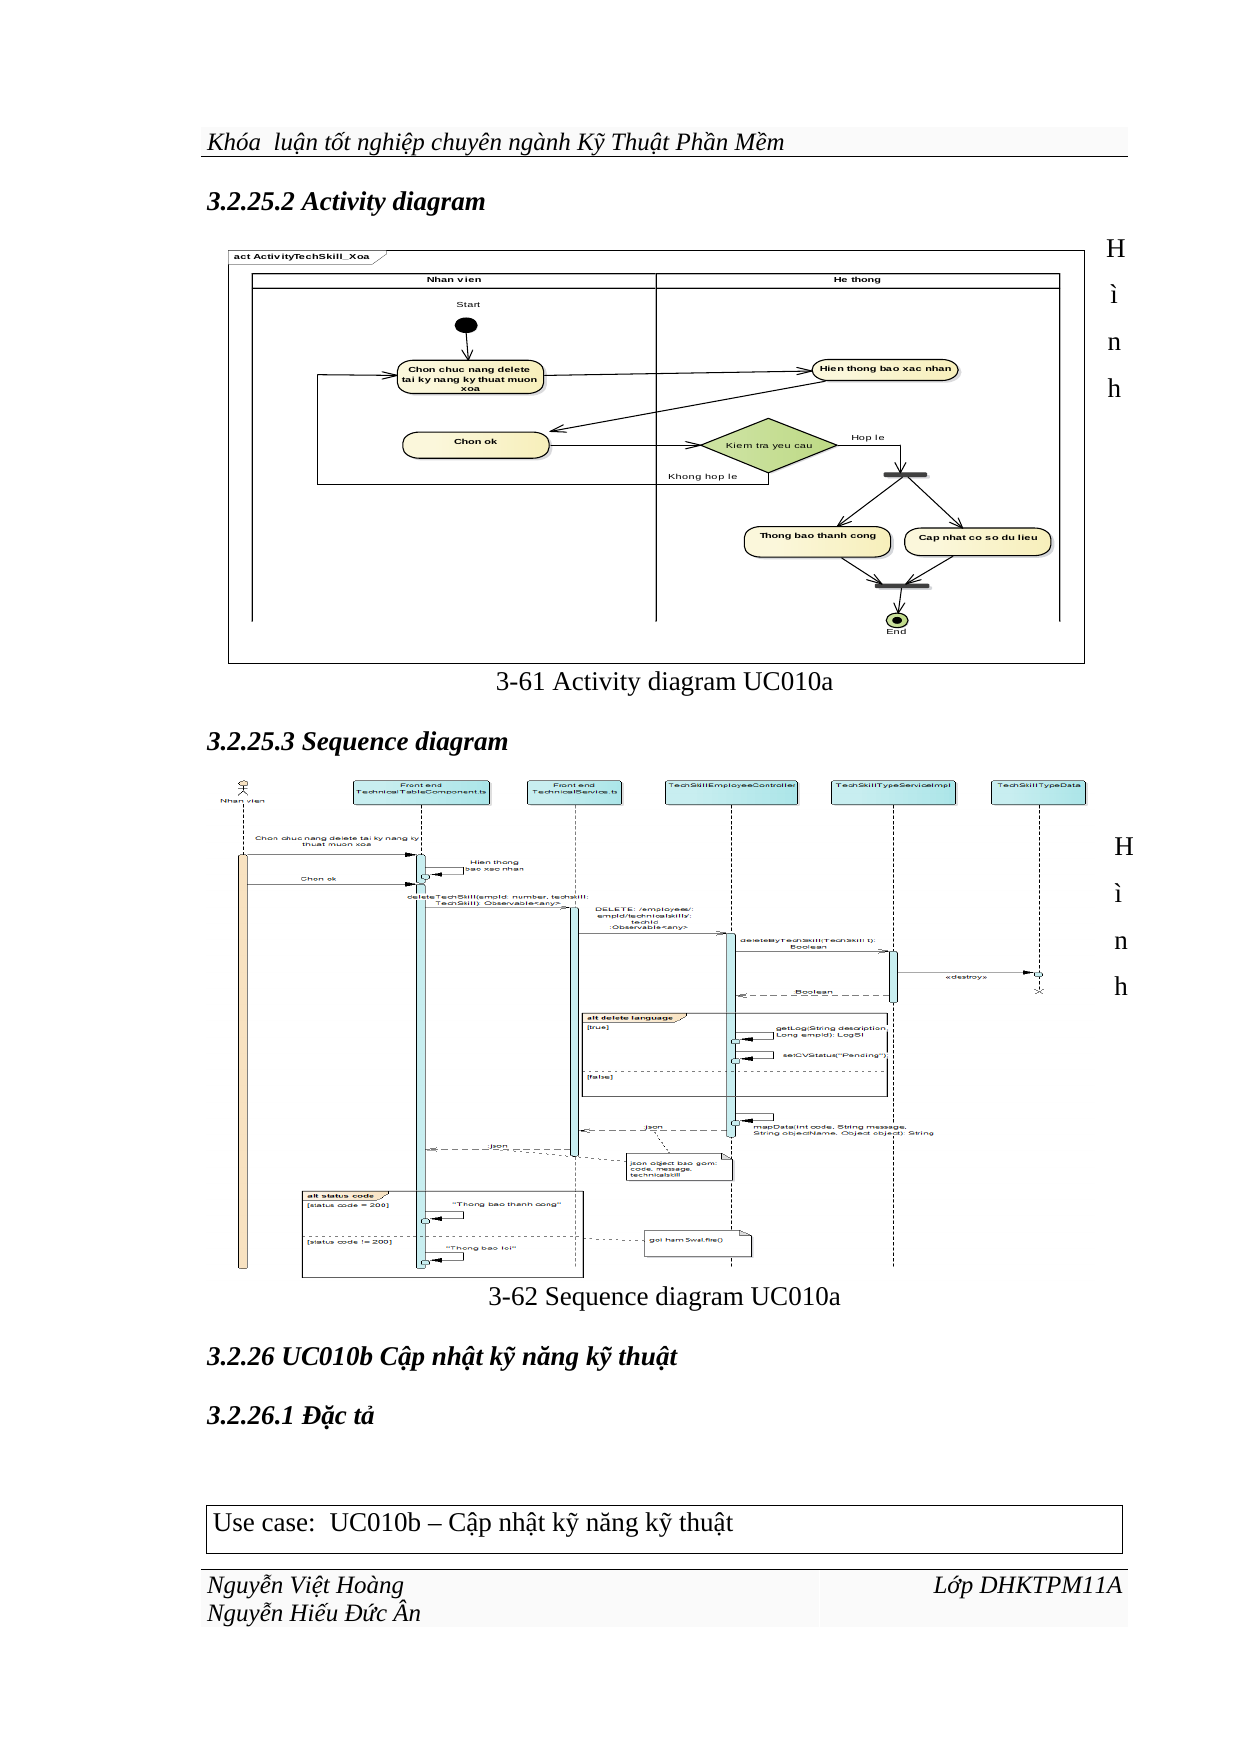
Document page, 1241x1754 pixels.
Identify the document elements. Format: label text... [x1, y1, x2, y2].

subtitle Activity diagram [207, 185, 1122, 216]
picture [206, 777, 1096, 1281]
subtitle Sequence diagram [207, 724, 1122, 756]
table_header Use case: UC010b – Cập nhật kỹ năng kỹ thuật [207, 1506, 1122, 1552]
subtitle Đặc tả [207, 1399, 1122, 1430]
subtitle UC010b Cập nhật kỹ năng kỹ thuật [207, 1340, 1122, 1371]
